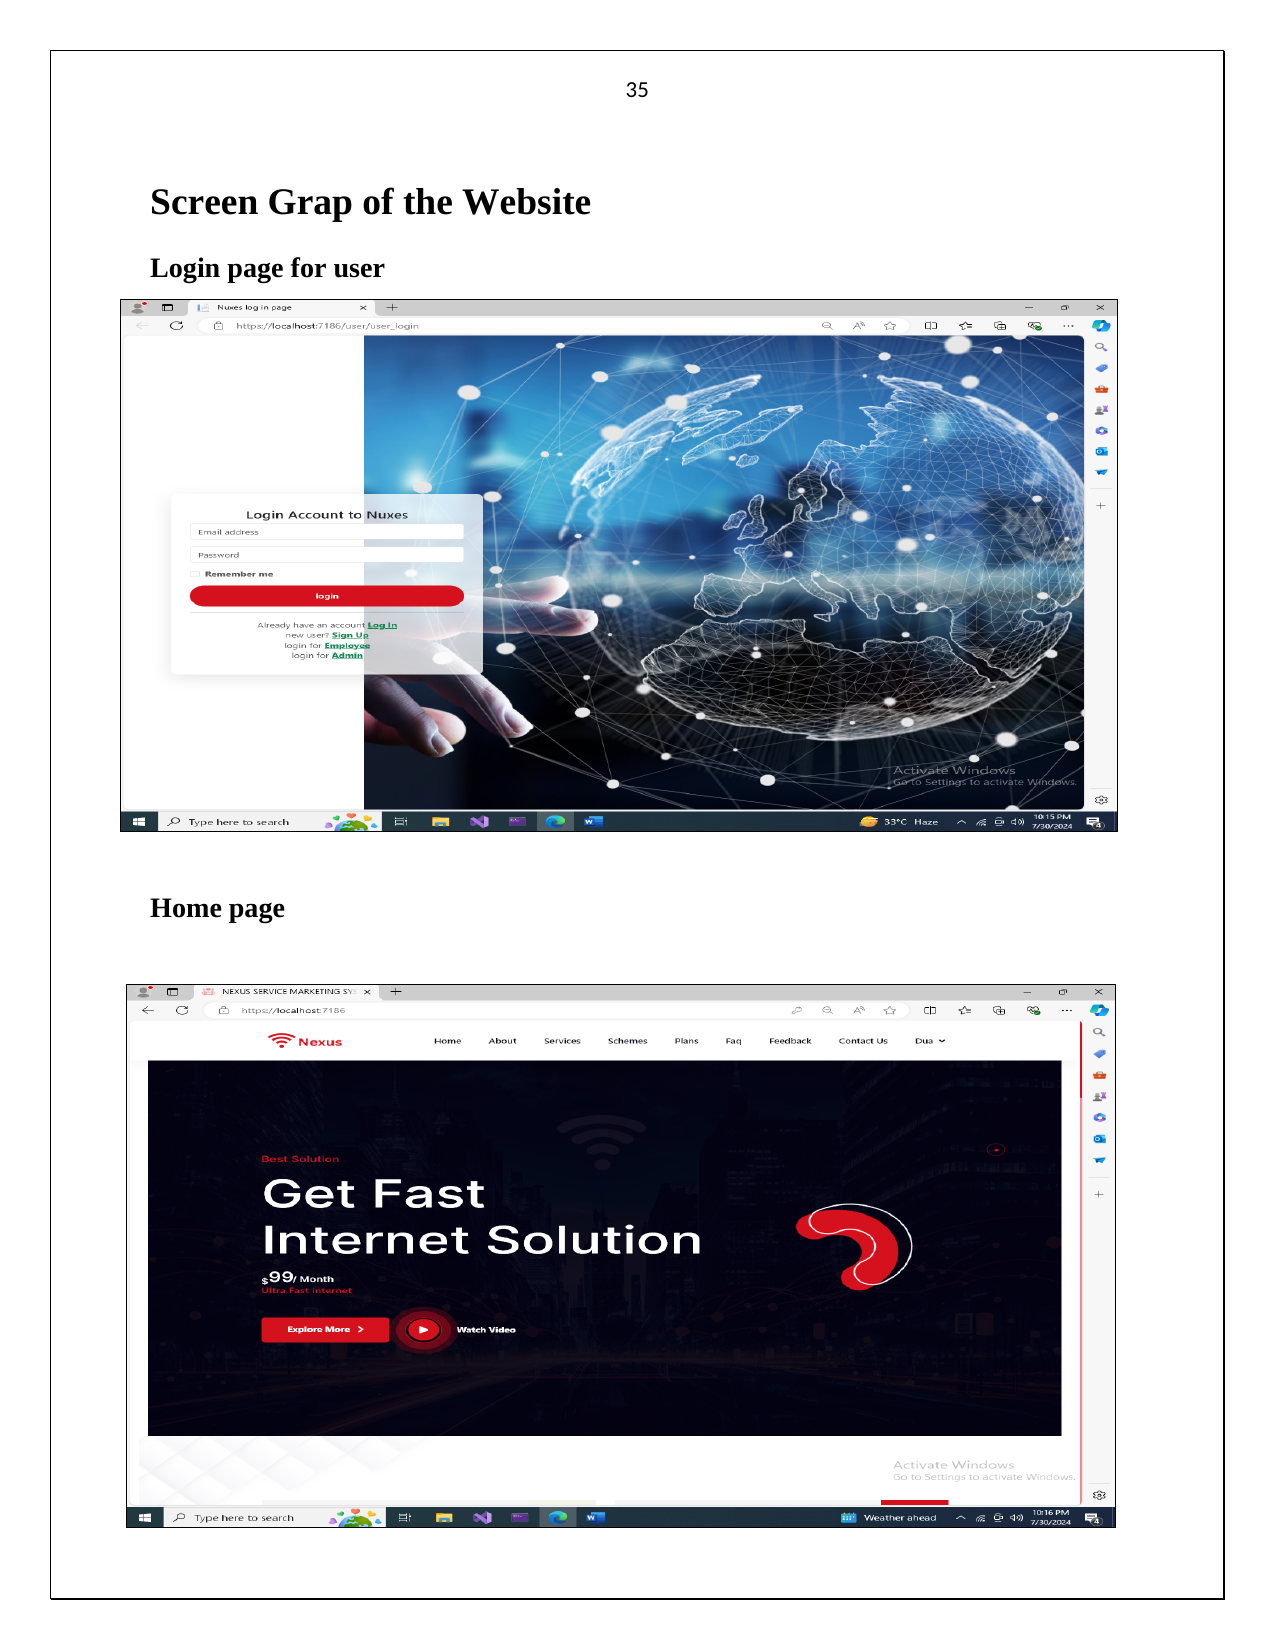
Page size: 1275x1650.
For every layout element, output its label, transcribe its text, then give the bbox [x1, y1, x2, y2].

subtitle Home page [150, 891, 1124, 924]
picture [121, 300, 1117, 831]
subtitle Screen Grap of the Website [150, 179, 1124, 222]
picture [127, 985, 1115, 1527]
subtitle Login page for user [150, 251, 1124, 284]
